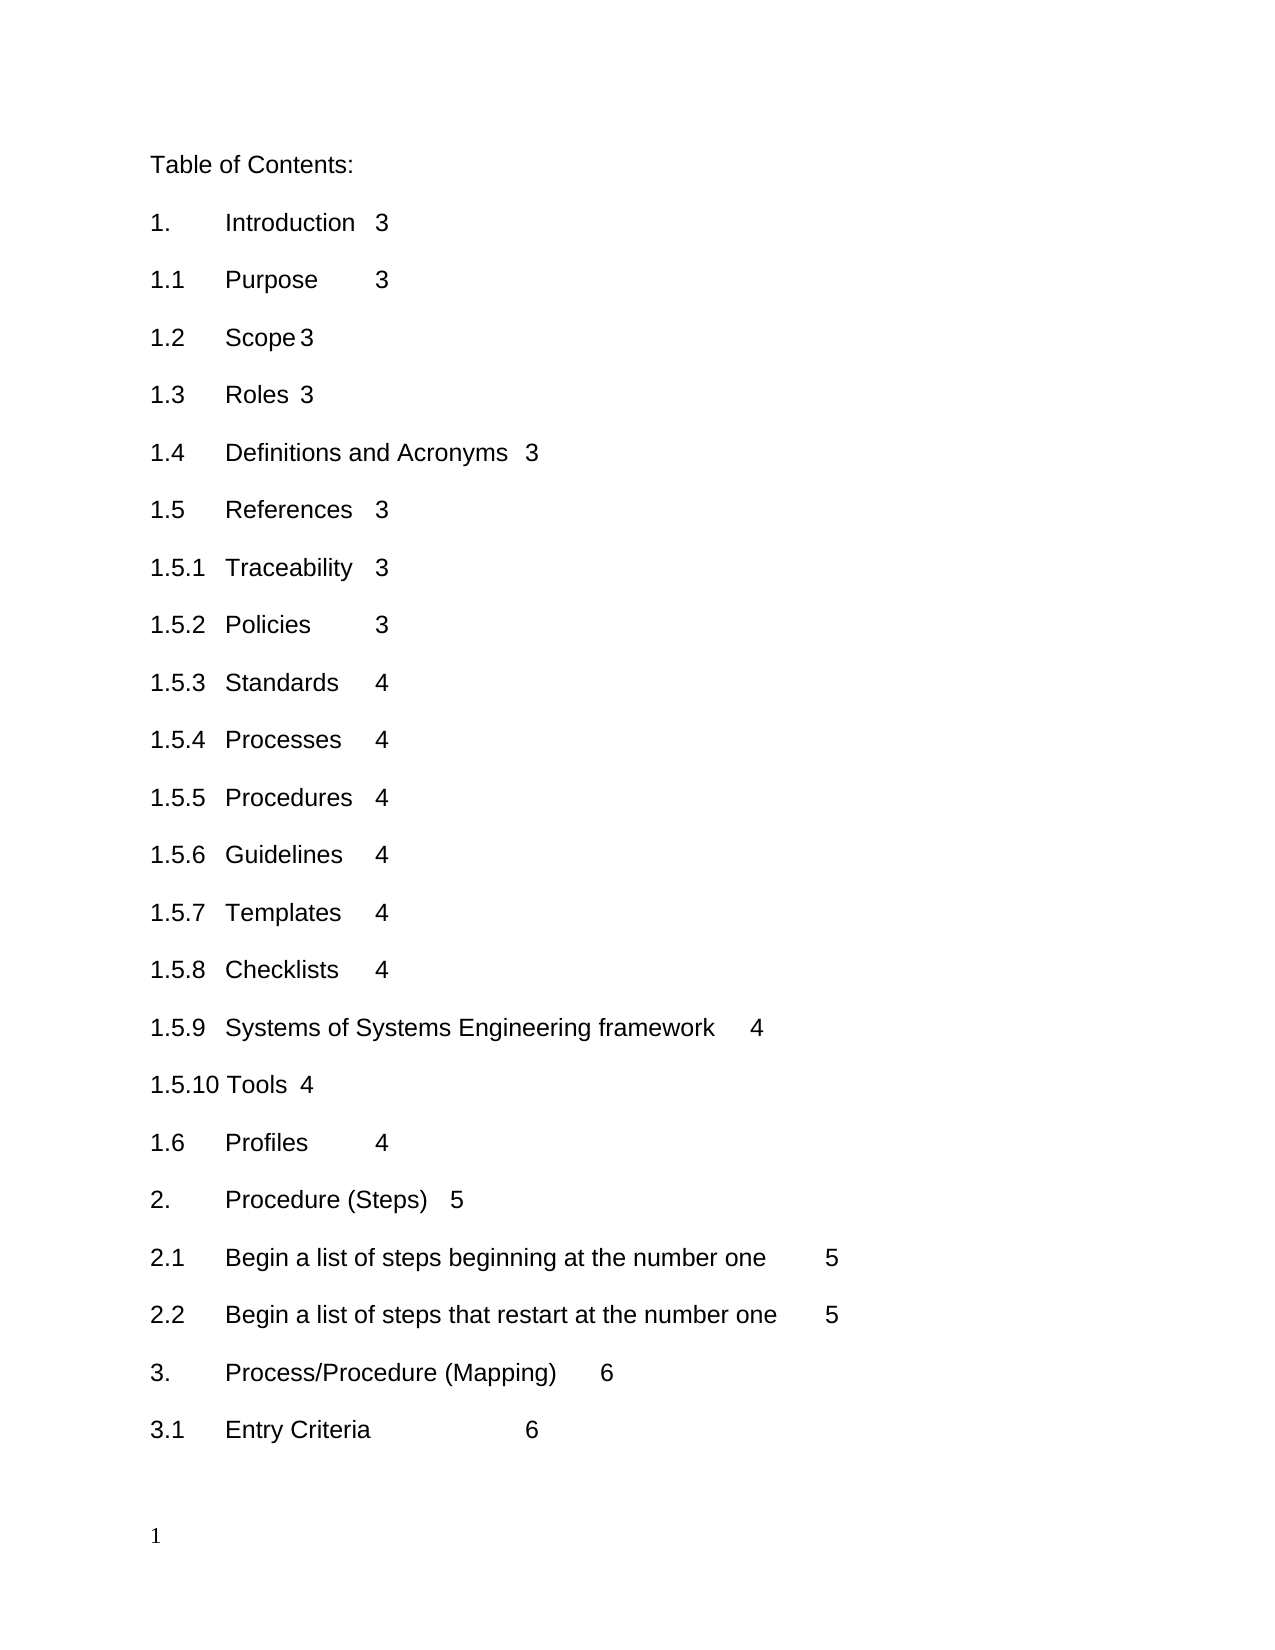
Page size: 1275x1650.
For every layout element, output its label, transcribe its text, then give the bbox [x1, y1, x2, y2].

text 1.5.2 Policies 3 [150, 610, 1125, 639]
text 1.4 Definitions and Acronyms 3 [150, 437, 1125, 466]
text 1.5 References 3 [150, 495, 1125, 524]
text 1.5.9 Systems of Systems Engineering framework 4 [150, 1012, 1125, 1041]
text 1.5.6 Guidelines 4 [150, 840, 1125, 869]
text Table of Contents: [150, 150, 1125, 179]
text 1.5.7 Templates 4 [150, 897, 1125, 926]
text 3.1 Entry Criteria 6 [150, 1415, 1125, 1444]
text 2.2 Begin a list of steps that restart at the number one 5 [150, 1300, 1125, 1329]
text 1.5.8 Checklists 4 [150, 955, 1125, 984]
text 1.5.5 Procedures 4 [150, 782, 1125, 811]
text 2. Procedure (Steps) 5 [150, 1185, 1125, 1214]
text 1.6 Profiles 4 [150, 1127, 1125, 1156]
text 3. Process/Procedure (Mapping) 6 [150, 1357, 1125, 1386]
text 1.5.1 Traceability 3 [150, 552, 1125, 581]
text 1.5.10 Tools 4 [150, 1070, 1125, 1099]
text 2.1 Begin a list of steps beginning at the number one 5 [150, 1242, 1125, 1271]
text 1.1 Purpose 3 [150, 265, 1125, 294]
text 1.2 Scope 3 [150, 322, 1125, 351]
text 1. Introduction 3 [150, 207, 1125, 236]
text 1.5.3 Standards 4 [150, 667, 1125, 696]
text 1.5.4 Processes 4 [150, 725, 1125, 754]
text 1.3 Roles 3 [150, 380, 1125, 409]
